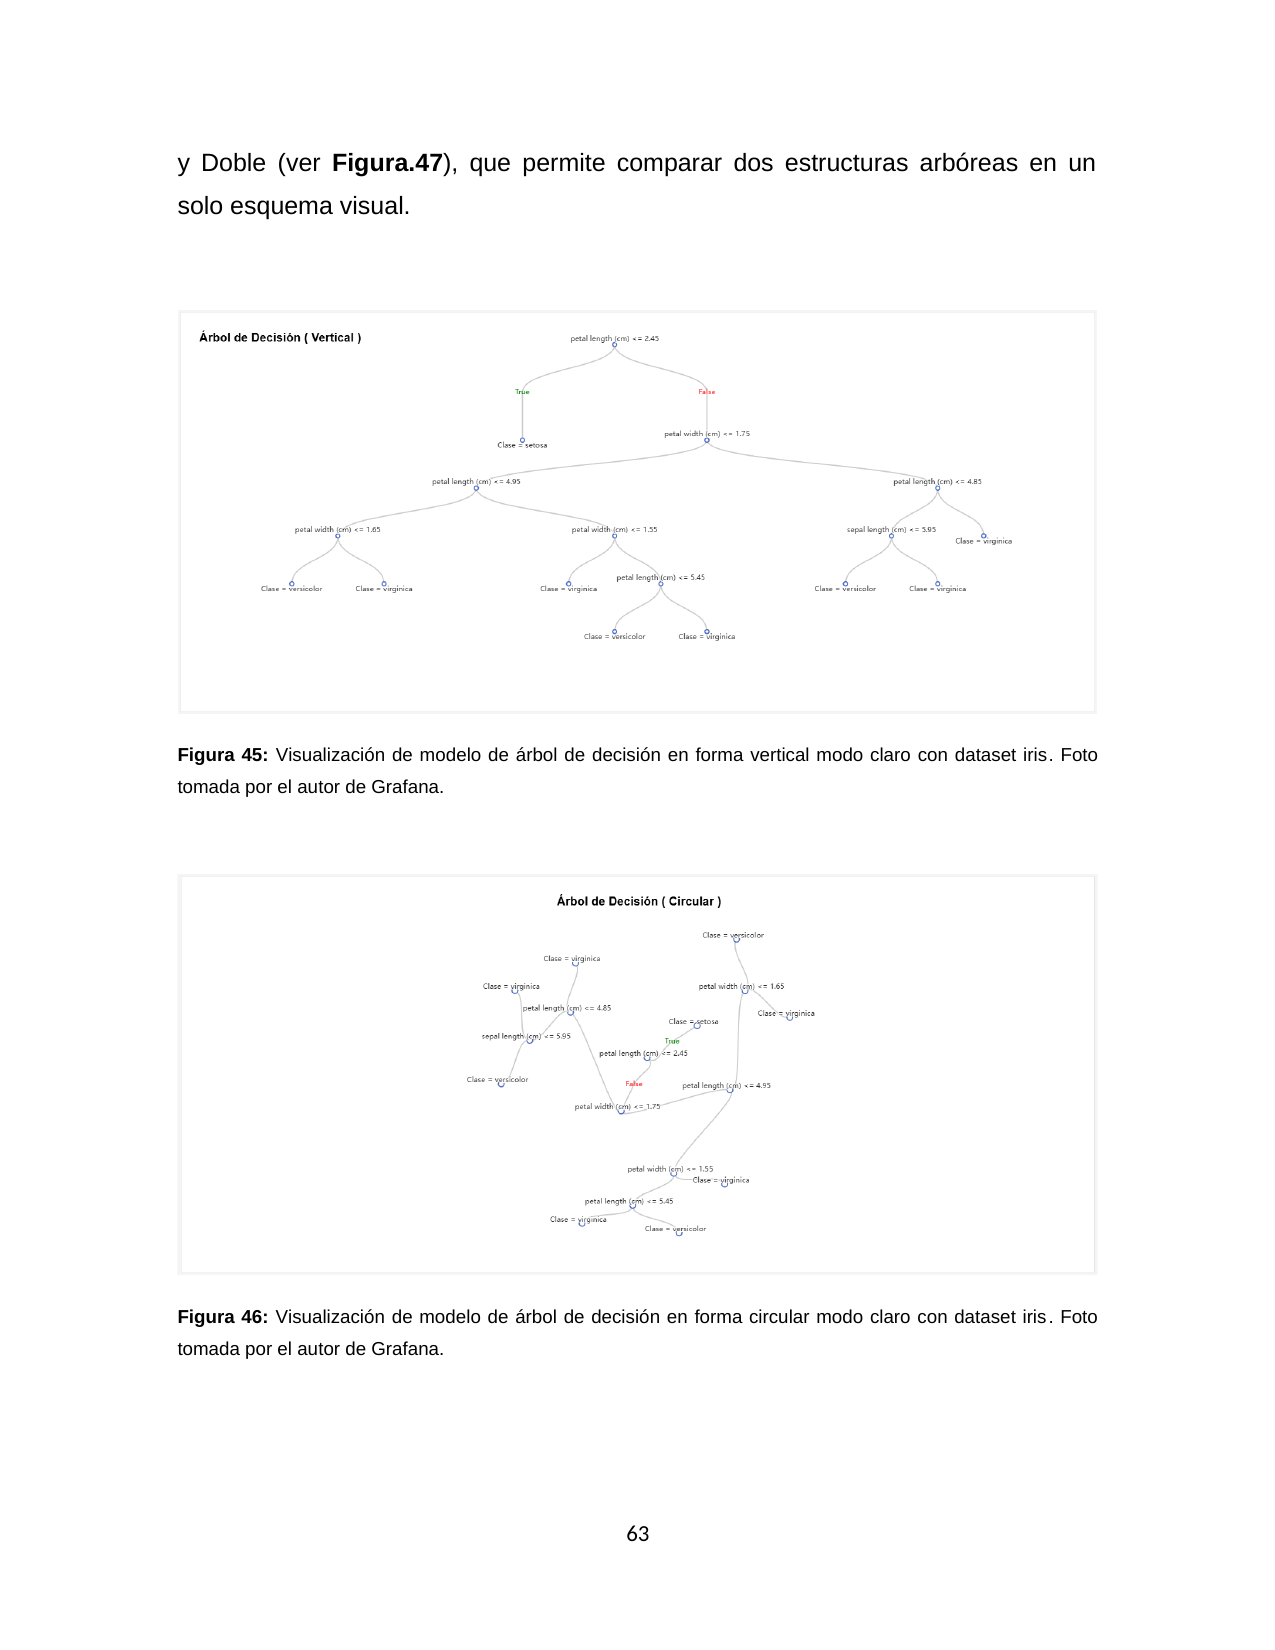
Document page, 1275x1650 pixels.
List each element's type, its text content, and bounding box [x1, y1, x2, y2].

text Figura 46: Visualización de modelo de árbol de decisión en forma circular modo claro con dataset iris. Foto tomada por el autor de Grafana. [177, 1305, 1098, 1359]
picture [177, 874, 1098, 1275]
text Figura 45: Visualización de modelo de árbol de decisión en forma vertical modo claro con dataset iris. Foto tomada por el autor de Grafana. [177, 744, 1098, 798]
picture [178, 310, 1097, 714]
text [177, 148, 1098, 219]
